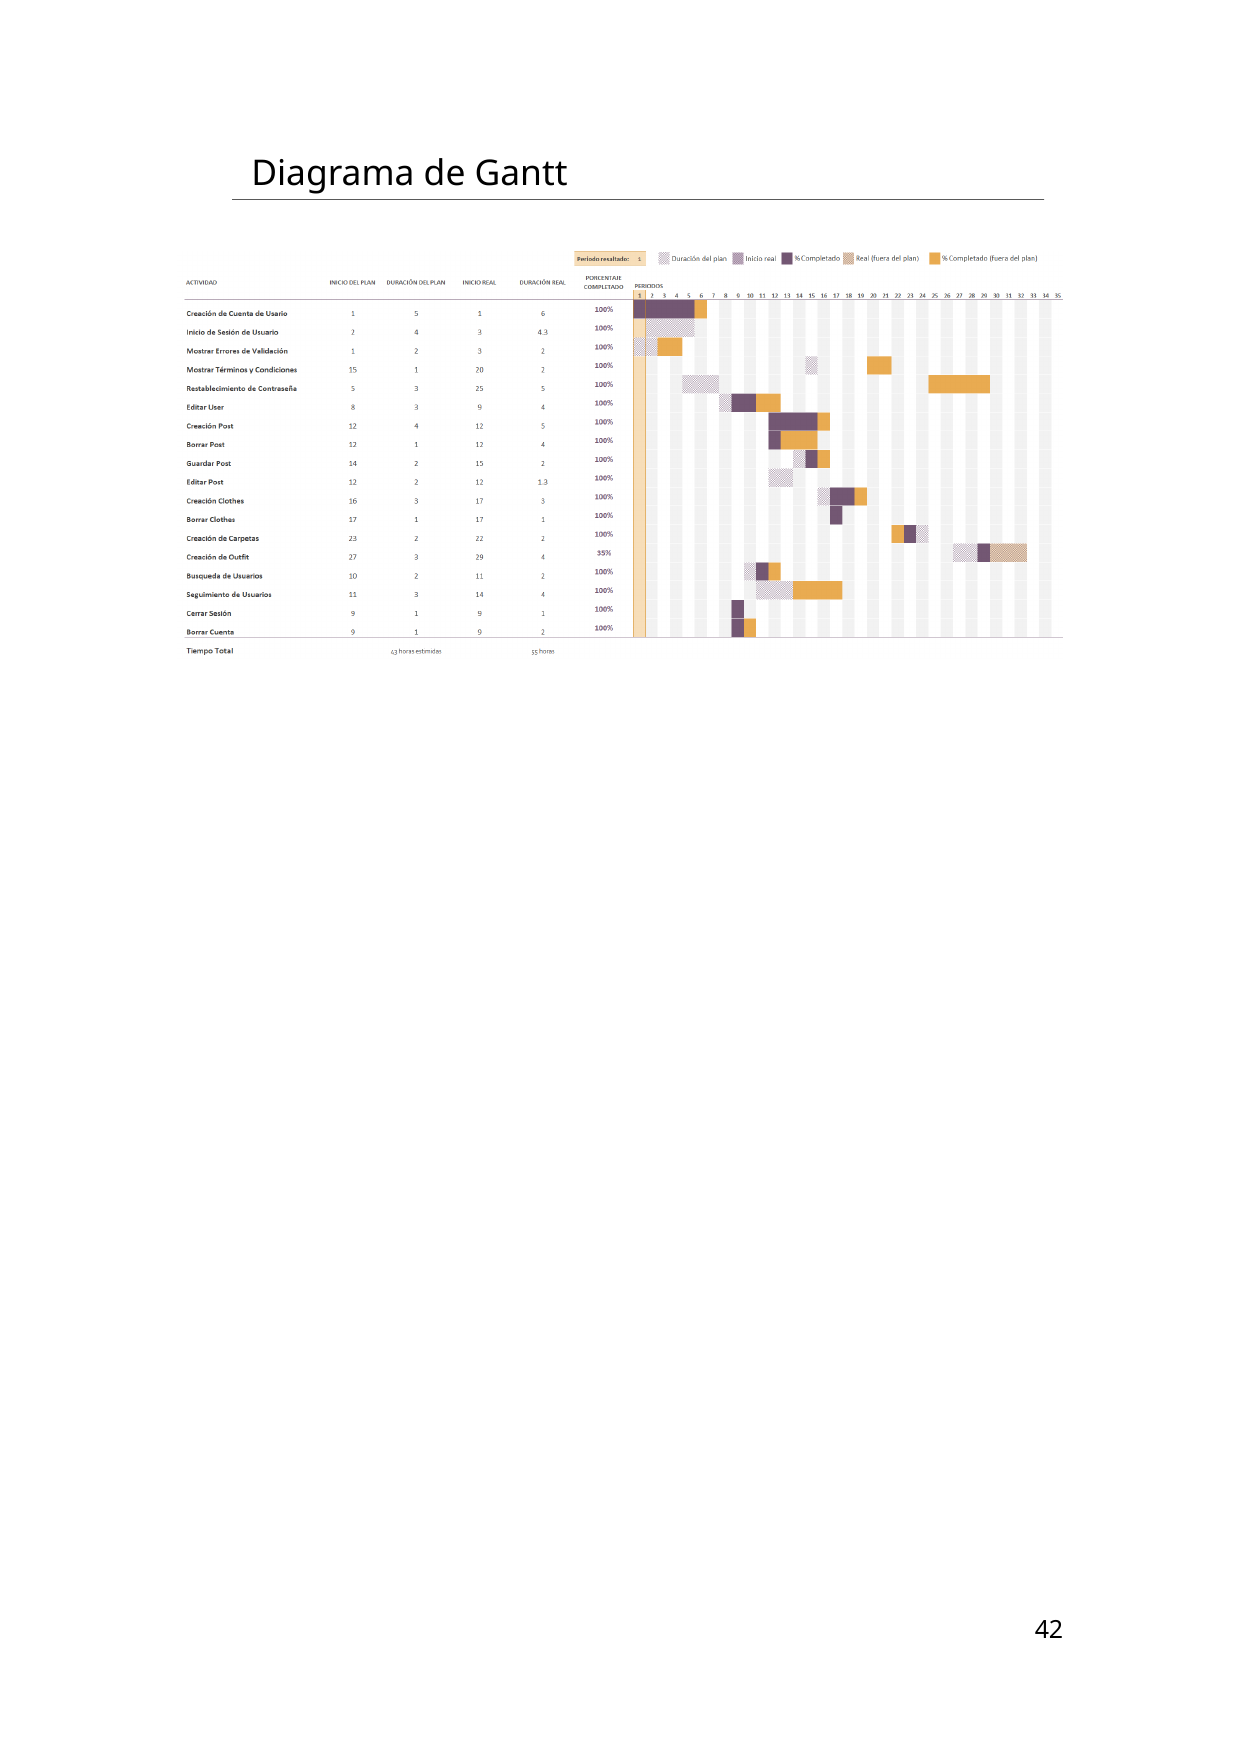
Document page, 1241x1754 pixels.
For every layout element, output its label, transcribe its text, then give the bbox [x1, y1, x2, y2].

text Diagrama de Gantt [177, 148, 1063, 196]
picture [177, 251, 1063, 659]
